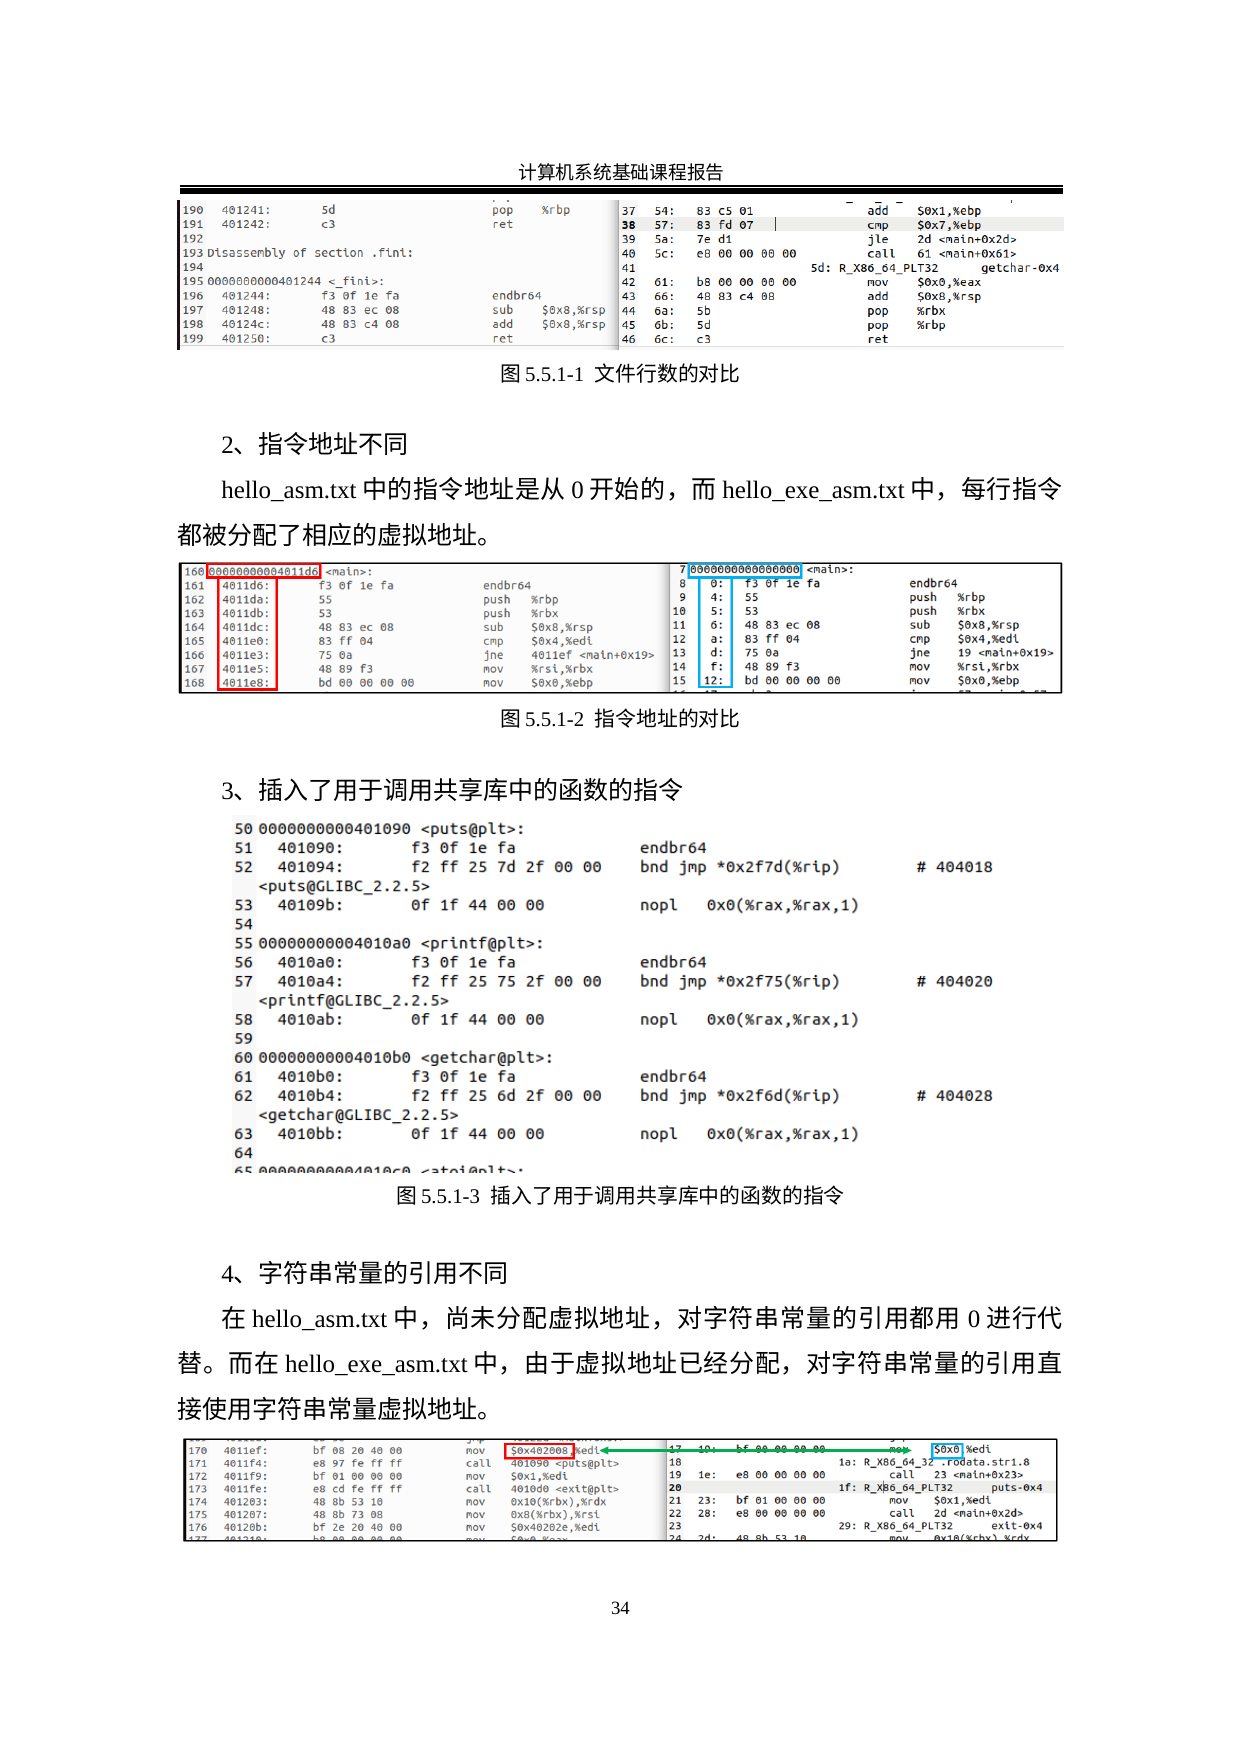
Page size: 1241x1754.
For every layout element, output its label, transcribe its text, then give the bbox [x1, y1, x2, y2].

text 在hello_asm.txt中，尚未分配虚拟地址，对字符串常量的引用都用0进行代替。而在hello_exe_asm.txt中，由于虚拟地址已经分配，对字符串常量的引用直接使用字符串常量虚拟地址。 [177, 1299, 1063, 1426]
picture [177, 200, 1064, 350]
text 3、插入了用于调用共享库中的函数的指令 [177, 770, 1063, 806]
picture [232, 815, 1008, 1173]
text 图5.5.1-2 指令地址的对比 [177, 702, 1063, 733]
picture [177, 560, 1064, 696]
text 图5.5.1-1 文件行数的对比 [177, 357, 1063, 387]
text hello_asm.txt中的指令地址是从0开始的，而hello_exe_asm.txt中，每行指令都被分配了相应的虚拟地址。 [177, 470, 1063, 551]
text 2、指令地址不同 [177, 424, 1063, 461]
picture [177, 1434, 1062, 1546]
text 4、字符串常量的引用不同 [177, 1253, 1063, 1289]
text 图5.5.1-3 插入了用于调用共享库中的函数的指令 [177, 1180, 1063, 1210]
